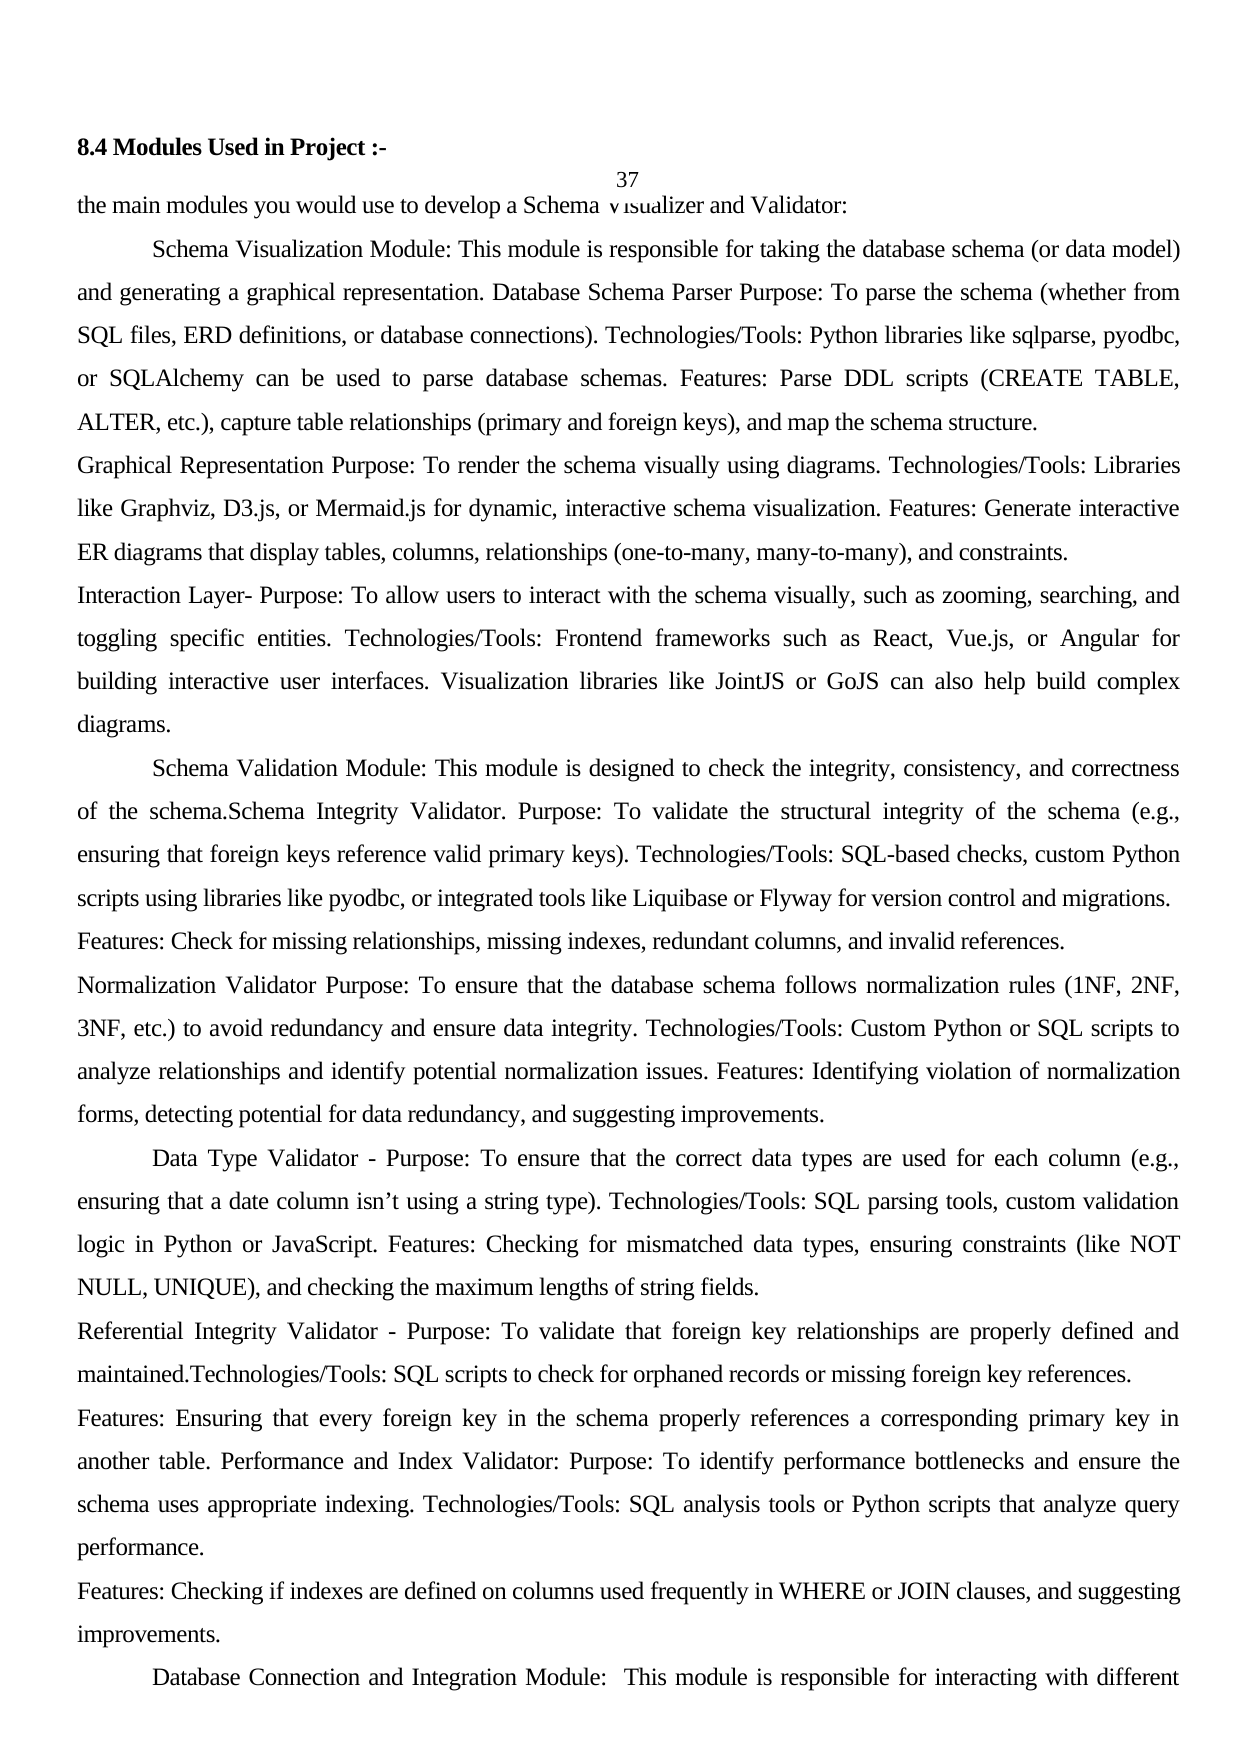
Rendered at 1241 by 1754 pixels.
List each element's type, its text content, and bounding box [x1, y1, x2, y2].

text Schema Visualization Module: This module is responsible for taking the database schema (or data model) and generating a graphical representation. Database Schema Parser Purpose: To parse the schema (whether from SQL files, ERD definitions, or database connections). Technologies/Tools: Python libraries like sqlparse, pyodbc, or SQLAlchemy can be used to parse database schemas. Features: Parse DDL scripts (CREATE TABLE, ALTER, etc.), capture table relationships (primary and foreign keys), and map the schema structure. [77, 234, 1181, 435]
text the main modules you would use to develop a Schema Visualizer and Validator: [77, 191, 1181, 219]
text Features: Ensuring that every foreign key in the schema properly references a corresponding primary key in another table. Performance and Index Validator: Purpose: To identify performance bottlenecks and ensure the schema uses appropriate indexing. Technologies/Tools: SQL analysis tools or Python scripts that analyze query performance. [77, 1403, 1181, 1561]
text Data Type Validator - Purpose: To ensure that the correct data types are used for each column (e.g., ensuring that a date column isn’t using a string type). Technologies/Tools: SQL parsing tools, custom validation logic in Python or JavaScript. Features: Checking for mismatched data types, ensuring constraints (like NOT NULL, UNIQUE), and checking the maximum lengths of string fields. [77, 1143, 1181, 1301]
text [77, 1662, 1181, 1691]
text Schema Validation Module: This module is designed to check the integrity, consistency, and correctness of the schema.Schema Integrity Validator. Purpose: To validate the structural integrity of the schema (e.g., ensuring that foreign keys reference valid primary keys). Technologies/Tools: SQL-based checks, custom Python scripts using libraries like pyodbc, or integrated tools like Liquibase or Flyway for version control and migrations. [77, 753, 1181, 911]
text Features: Checking if indexes are defined on columns used frequently in WHERE or JOIN clauses, and suggesting improvements. [77, 1576, 1181, 1648]
text Features: Check for missing relationships, missing indexes, redundant columns, and invalid references. [77, 926, 1181, 955]
text Referential Integrity Validator - Purpose: To validate that foreign key relationships are properly defined and maintained.Technologies/Tools: SQL scripts to check for orphaned records or missing foreign key references. [77, 1316, 1181, 1388]
text Normalization Validator Purpose: To ensure that the database schema follows normalization rules (1NF, 2NF, 3NF, etc.) to avoid redundancy and ensure data integrity. Technologies/Tools: Custom Python or SQL scripts to analyze relationships and identify potential normalization issues. Features: Identifying violation of normalization forms, detecting potential for data redundancy, and suggesting improvements. [77, 970, 1181, 1128]
text Graphical Representation Purpose: To render the schema visually using diagrams. Technologies/Tools: Libraries like Graphviz, D3.js, or Mermaid.js for dynamic, interactive schema visualization. Features: Generate interactive ER diagrams that display tables, columns, relationships (one-to-many, many-to-many), and constraints. [77, 450, 1181, 565]
text 8.4 Modules Used in Project :- [77, 132, 1181, 161]
text Interaction Layer- Purpose: To allow users to interact with the schema visually, such as zooming, searching, and toggling specific entities. Technologies/Tools: Frontend frameworks such as React, Vue.js, or Angular for building interactive user interfaces. Visualization libraries like JointJS or GoJS can also help build complex diagrams. [77, 580, 1181, 738]
